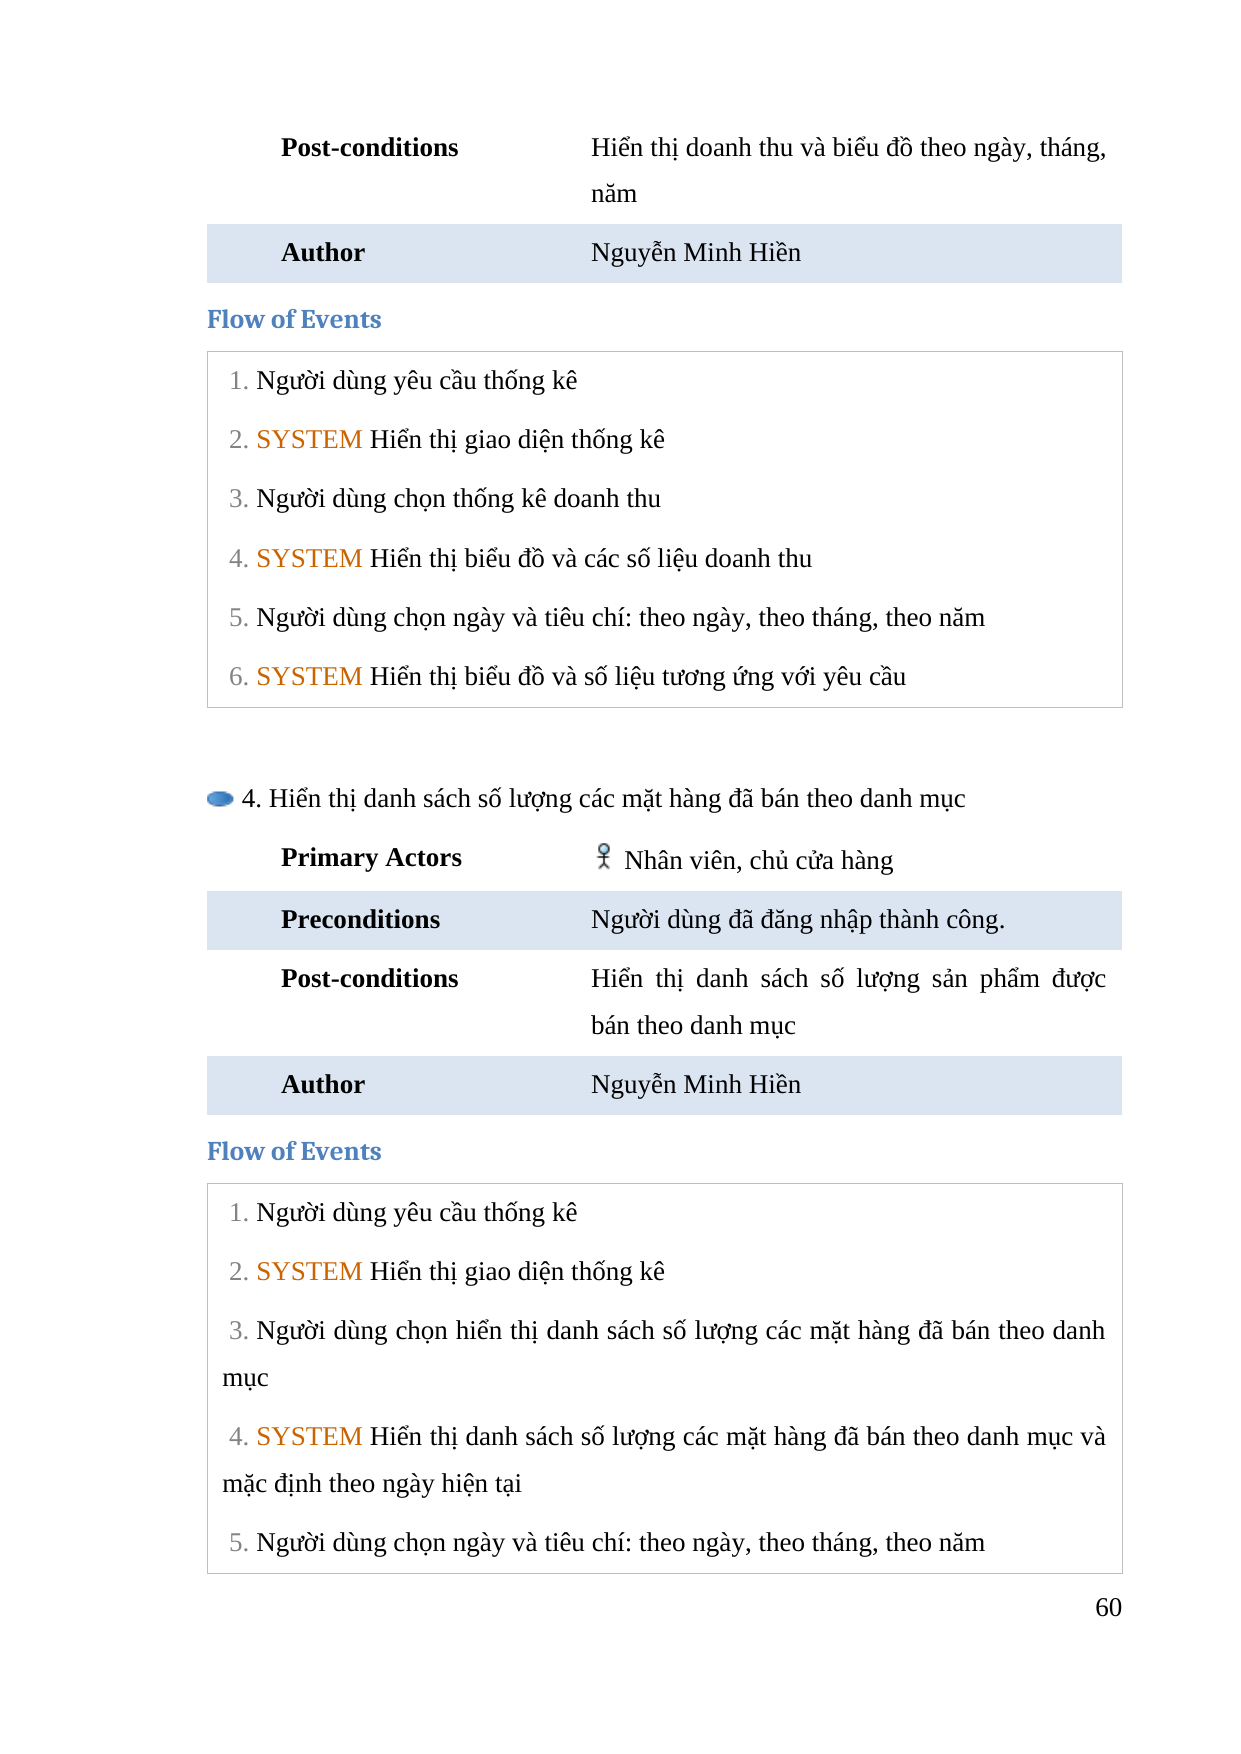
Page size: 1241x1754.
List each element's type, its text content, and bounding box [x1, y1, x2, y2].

table_cell 3. Người dùng chọn thống kê doanh thu 4. SYSTEM Hiển thị biểu đồ và các số liệu doanh thu 5. Người dùng chọn ngày và tiêu chí: theo ngày, theo tháng, theo năm 6. SYSTEM Hiển thị biểu đồ và số liệu tương ứng với yêu cầu [208, 470, 1122, 707]
table_header Nhân viên, chủ cửa hàng [515, 829, 1122, 891]
table_cell Preconditions [207, 891, 515, 950]
text Flow of Events [207, 1136, 1122, 1167]
table_cell Hiển thị doanh thu và biểu đồ theo ngày, tháng, năm [515, 118, 1122, 224]
table_cell 2. SYSTEM Hiển thị giao diện thống kê [208, 1243, 1122, 1302]
picture [589, 842, 618, 870]
table_cell Post-conditions [207, 950, 515, 1056]
table_cell Hiển thị danh sách số lượng sản phẩm được bán theo danh mục [515, 950, 1122, 1056]
table_cell Người dùng đã đăng nhập thành công. [515, 891, 1122, 950]
table_cell Author [207, 1056, 515, 1115]
table_cell Nguyễn Minh Hiền [515, 1056, 1122, 1115]
table_cell Post-conditions [207, 118, 515, 224]
table_cell 2. SYSTEM Hiển thị giao diện thống kê [208, 411, 1122, 470]
text Flow of Events [207, 304, 1122, 335]
table_header 1. Người dùng yêu cầu thống kê [208, 1184, 1122, 1243]
table_cell Nguyễn Minh Hiền [515, 224, 1122, 283]
picture [206, 784, 235, 808]
text 4. Hiển thị danh sách số lượng các mặt hàng đã bán theo danh mục [207, 779, 1122, 813]
table_cell Author [207, 224, 515, 283]
table_header Primary Actors [207, 829, 515, 891]
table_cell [208, 1302, 1122, 1573]
table_header 1. Người dùng yêu cầu thống kê [208, 352, 1122, 411]
